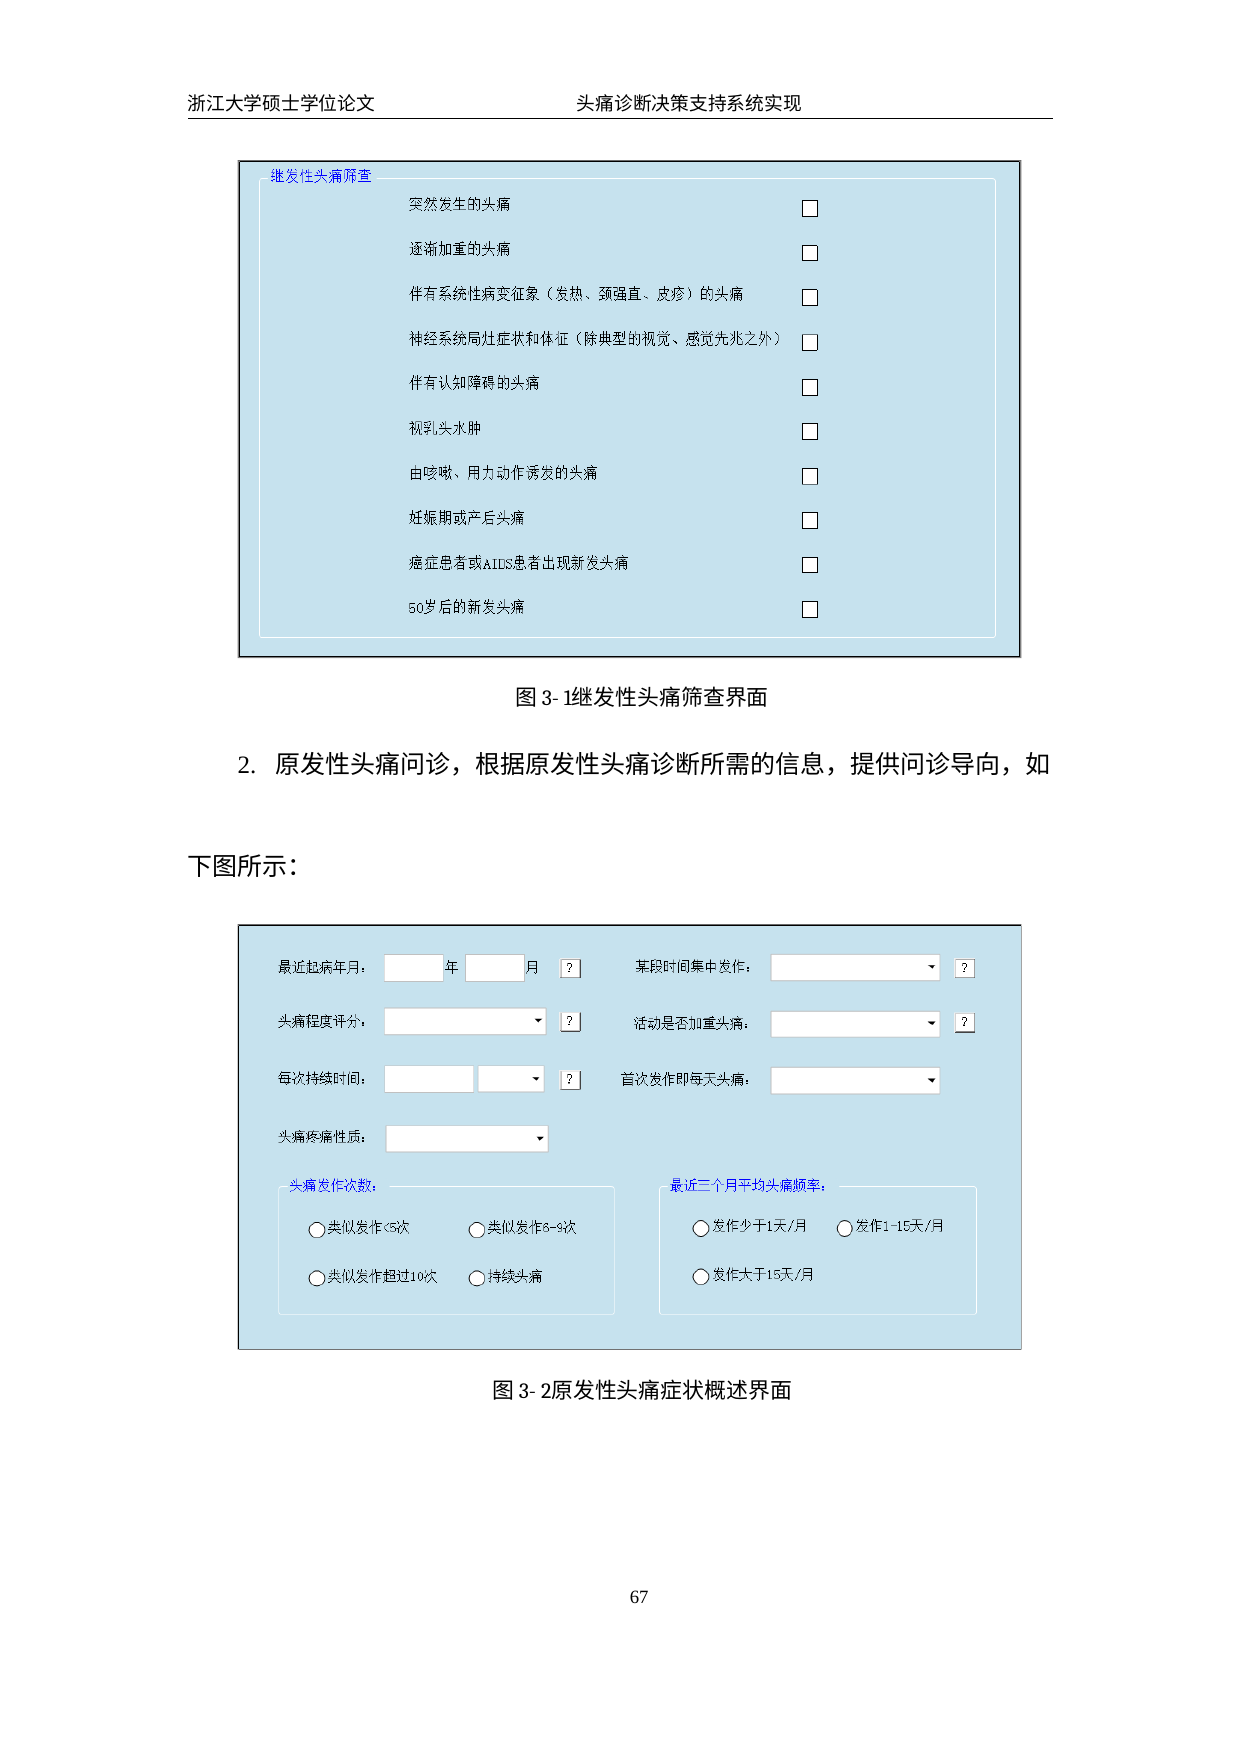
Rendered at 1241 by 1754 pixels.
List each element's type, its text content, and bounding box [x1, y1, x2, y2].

picture [237, 160, 1022, 659]
picture [237, 924, 1022, 1350]
text 图3- 2原发性头痛症状概述界面 [187, 1372, 1053, 1406]
text 图3- 1继发性头痛筛查界面 [187, 679, 1053, 713]
text 2. 原发性头痛问诊，根据原发性头痛诊断所需的信息，提供问诊导向，如下图所示： [187, 728, 1053, 898]
